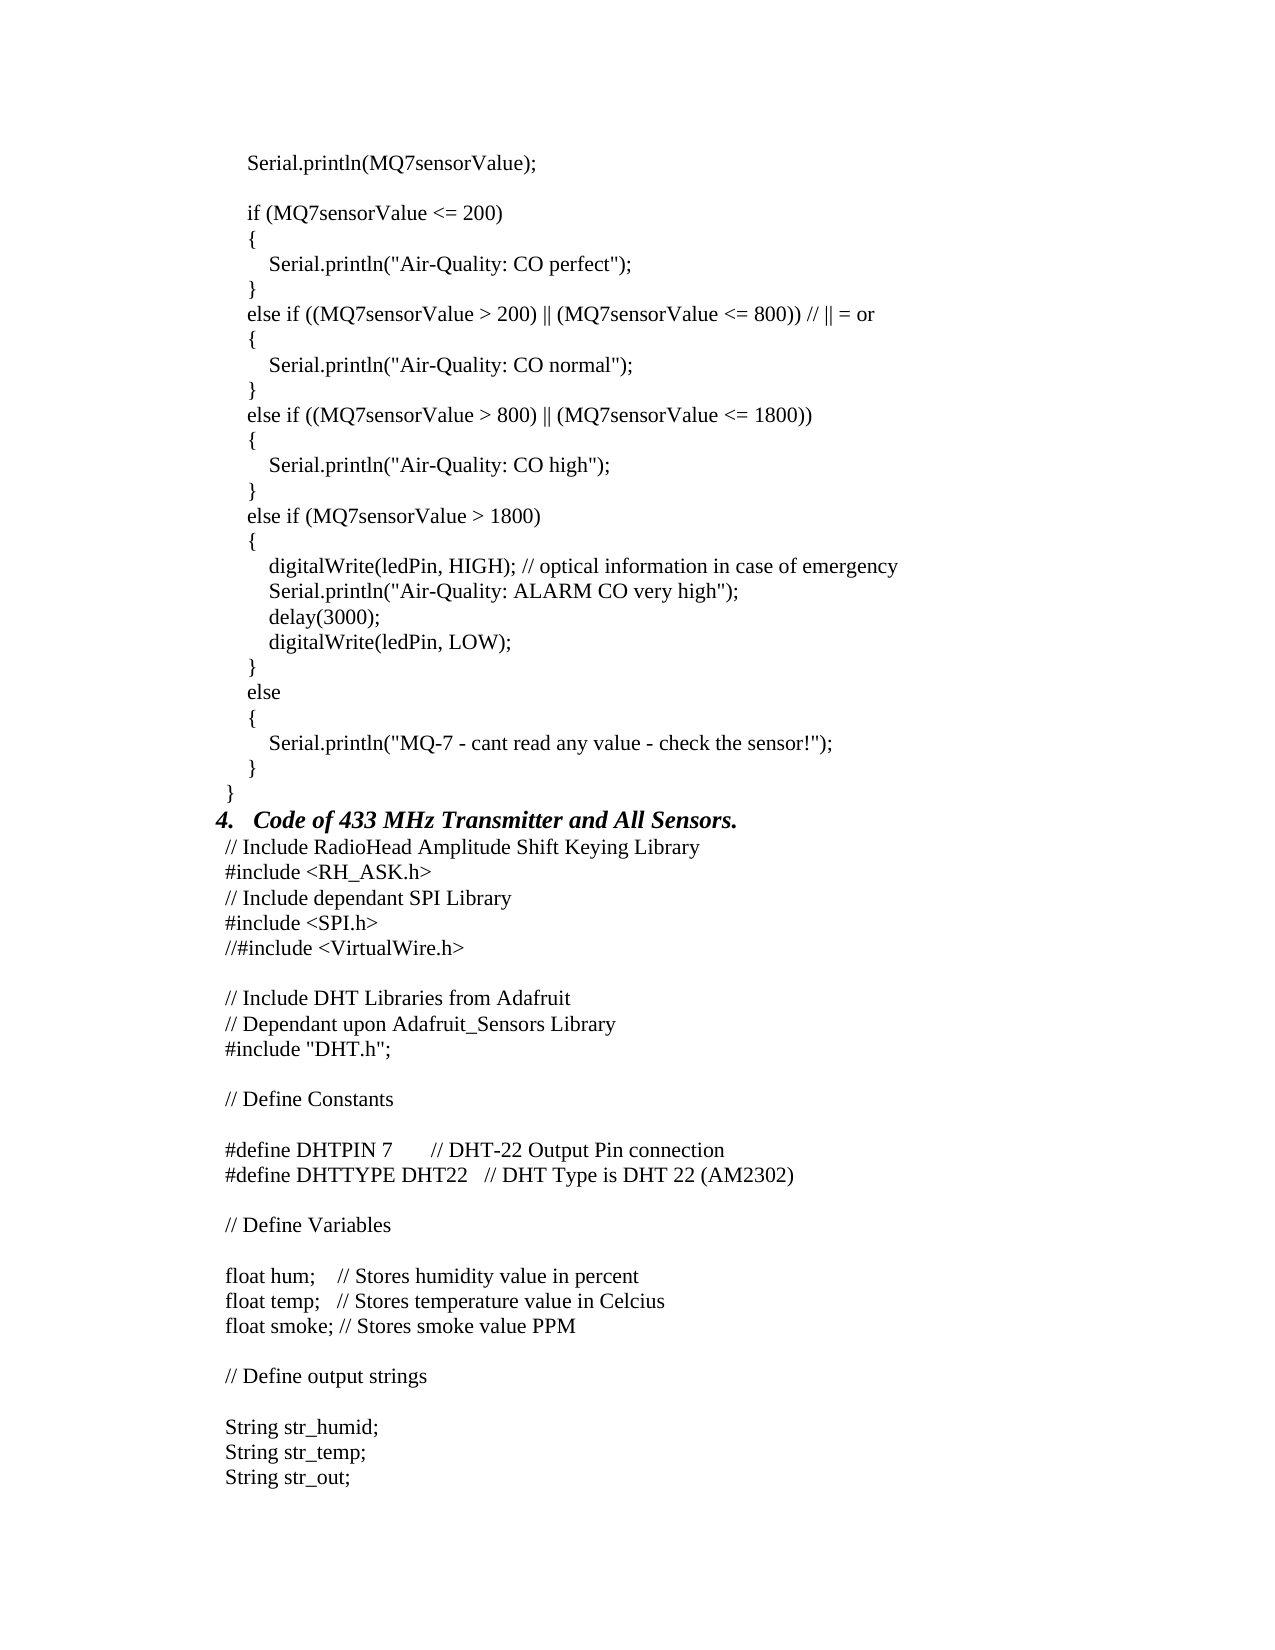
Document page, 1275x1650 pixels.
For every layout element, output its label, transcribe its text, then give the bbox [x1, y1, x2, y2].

text { [225, 427, 1125, 452]
text // Define output strings [225, 1363, 1125, 1389]
text #include "DHT.h"; [225, 1036, 1125, 1061]
text { [225, 704, 1125, 730]
text else if ((MQ7sensorValue > 800) || (MQ7sensorValue <= 1800)) [225, 402, 1125, 427]
text { [225, 226, 1125, 251]
text // Define Constants [225, 1086, 1125, 1111]
text } [225, 654, 1125, 679]
text else [225, 679, 1125, 704]
text String str_humid; [225, 1414, 1125, 1439]
text digitalWrite(ledPin, LOW); [225, 629, 1125, 654]
text // Include RadioHead Amplitude Shift Keying Library [225, 834, 1125, 859]
text #define DHTTYPE DHT22 // DHT Type is DHT 22 (AM2302) [225, 1162, 1125, 1187]
text { [225, 528, 1125, 553]
text Serial.println("MQ-7 - cant read any value - check the sensor!"); [225, 730, 1125, 755]
text } [225, 478, 1125, 503]
text Serial.println("Air-Quality: CO normal"); [225, 352, 1125, 377]
text } [225, 780, 1125, 805]
text else if (MQ7sensorValue > 1800) [225, 503, 1125, 528]
text digitalWrite(ledPin, HIGH); // optical information in case of emergency [225, 553, 1125, 578]
text } [225, 755, 1125, 780]
text float temp; // Stores temperature value in Celcius [225, 1288, 1125, 1313]
text Serial.println("Air-Quality: CO perfect"); [225, 251, 1125, 276]
text Serial.println(MQ7sensorValue); [225, 150, 1125, 175]
text } [225, 276, 1125, 301]
text String str_out; [225, 1464, 1125, 1489]
text String str_temp; [225, 1439, 1125, 1464]
text delay(3000); [225, 604, 1125, 629]
text float smoke; // Stores smoke value PPM [225, 1313, 1125, 1338]
text //#include <VirtualWire.h> [225, 935, 1125, 960]
text float hum; // Stores humidity value in percent [225, 1263, 1125, 1288]
text #include <RH_ASK.h> [225, 859, 1125, 884]
text // Include dependant SPI Library [225, 884, 1125, 910]
text { [225, 326, 1125, 352]
text Serial.println("Air-Quality: ALARM CO very high"); [225, 578, 1125, 604]
text // Define Variables [225, 1212, 1125, 1237]
text if (MQ7sensorValue <= 200) [225, 200, 1125, 226]
text } [225, 377, 1125, 402]
text #include <SPI.h> [225, 910, 1125, 935]
text // Dependant upon Adafruit_Sensors Library [225, 1011, 1125, 1036]
list Code of 433 MHz Transmitter and All Sensors. [216, 805, 1125, 834]
text #define DHTPIN 7 // DHT-22 Output Pin connection [225, 1137, 1125, 1162]
text Serial.println("Air-Quality: CO high"); [225, 452, 1125, 478]
text // Include DHT Libraries from Adafruit [225, 985, 1125, 1011]
text else if ((MQ7sensorValue > 200) || (MQ7sensorValue <= 800)) // || = or [225, 301, 1125, 326]
